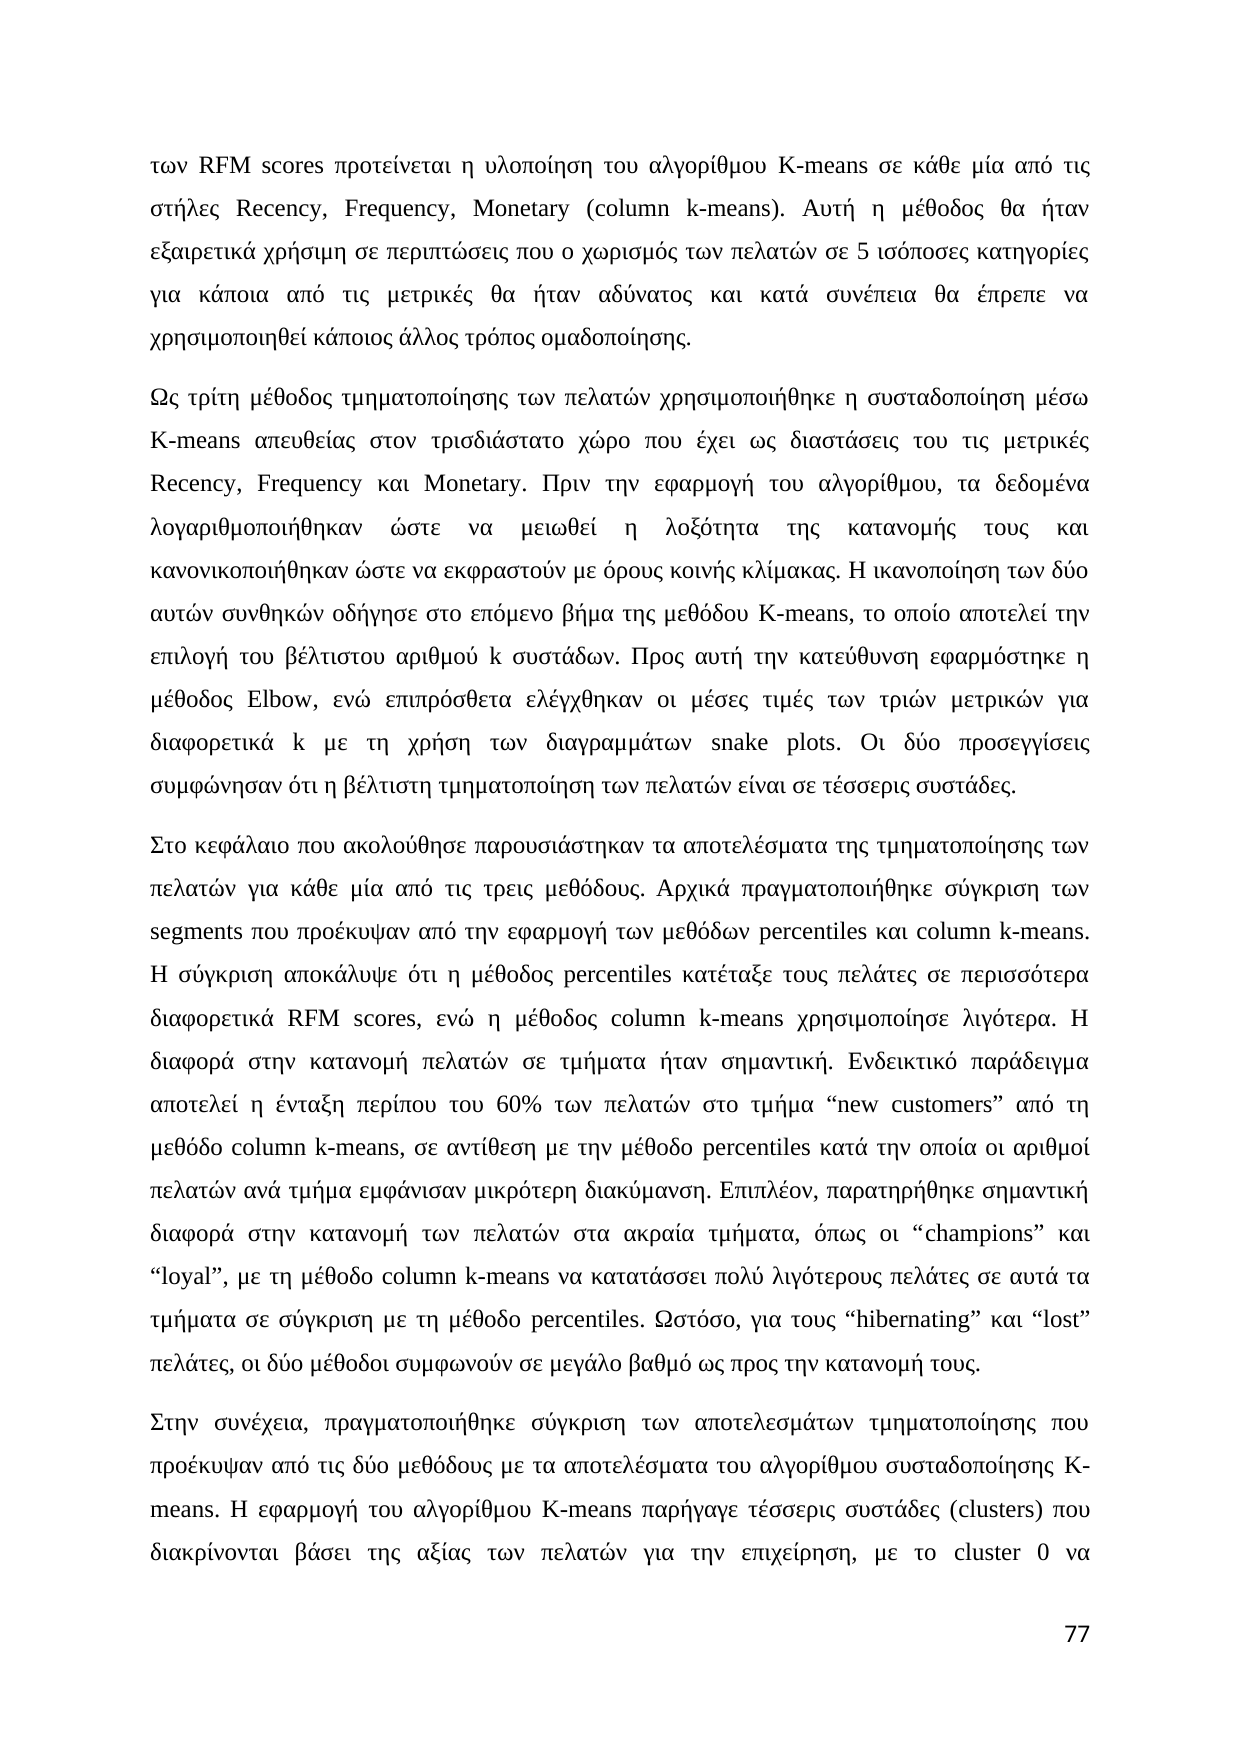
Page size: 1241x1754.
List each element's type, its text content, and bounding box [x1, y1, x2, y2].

text Στο κεφάλαιο που ακολούθησε παρουσιάστηκαν τα αποτελέσματα της τμηματοποίησης των πελατών για κάθε μία από τις τρεις μεθόδους. Αρχικά πραγματοποιήθηκε σύγκριση των segments που προέκυψαν από την εφαρμογή των μεθόδων percentiles και column k-means. Η σύγκριση αποκάλυψε ότι η μέθοδος percentiles κατέταξε τους πελάτες σε περισσότερα διαφορετικά RFM scores, ενώ η μέθοδος column k-means χρησιμοποίησε λιγότερα. Η διαφορά στην κατανομή πελατών σε τμήματα ήταν σημαντική. Ενδεικτικό παράδειγμα αποτελεί η ένταξη περίπου του 60% των πελατών στο τμήμα “new customers” από τη μεθόδο column k-means, σε αντίθεση με την μέθοδο percentiles κατά την οποία οι αριθμοί πελατών ανά τμήμα εμφάνισαν μικρότερη διακύμανση. Επιπλέον, παρατηρήθηκε σημαντική διαφορά στην κατανομή των πελατών στα ακραία τμήματα, όπως οι “champions” και “loyal”, με τη μέθοδο column k-means να κατατάσσει πολύ λιγότερους πελάτες σε αυτά τα τμήματα σε σύγκριση με τη μέθοδο percentiles. Ωστόσο, για τους “hibernating” και “lost” πελάτες, οι δύο μέθοδοι συμφωνούν σε μεγάλο βαθμό ως προς την κατανομή τους. [150, 830, 1090, 1376]
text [150, 150, 1090, 351]
text Ως τρίτη μέθοδος τμηματοποίησης των πελατών χρησιμοποιήθηκε η συσταδοποίηση μέσω K-means απευθείας στον τρισδιάστατο χώρο που έχει ως διαστάσεις του τις μετρικές Recency, Frequency και Monetary. Πριν την εφαρμογή του αλγορίθμου, τα δεδομένα λογαριθμοποιήθηκαν ώστε να μειωθεί η λοξότητα της κατανομής τους και κανονικοποιήθηκαν ώστε να εκφραστούν με όρους κοινής κλίμακας. Η ικανοποίηση των δύο αυτών συνθηκών οδήγησε στο επόμενο βήμα της μεθόδου K-means, το οποίο αποτελεί την επιλογή του βέλτιστου αριθμού k συστάδων. Προς αυτή την κατεύθυνση εφαρμόστηκε η μέθοδος Elbow, ενώ επιπρόσθετα ελέγχθηκαν οι μέσες τιμές των τριών μετρικών για διαφορετικά k με τη χρήση των διαγραμμάτων snake plots. Οι δύο προσεγγίσεις συμφώνησαν ότι η βέλτιστη τμηματοποίηση των πελατών είναι σε τέσσερις συστάδες. [150, 382, 1090, 799]
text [150, 1407, 1090, 1566]
